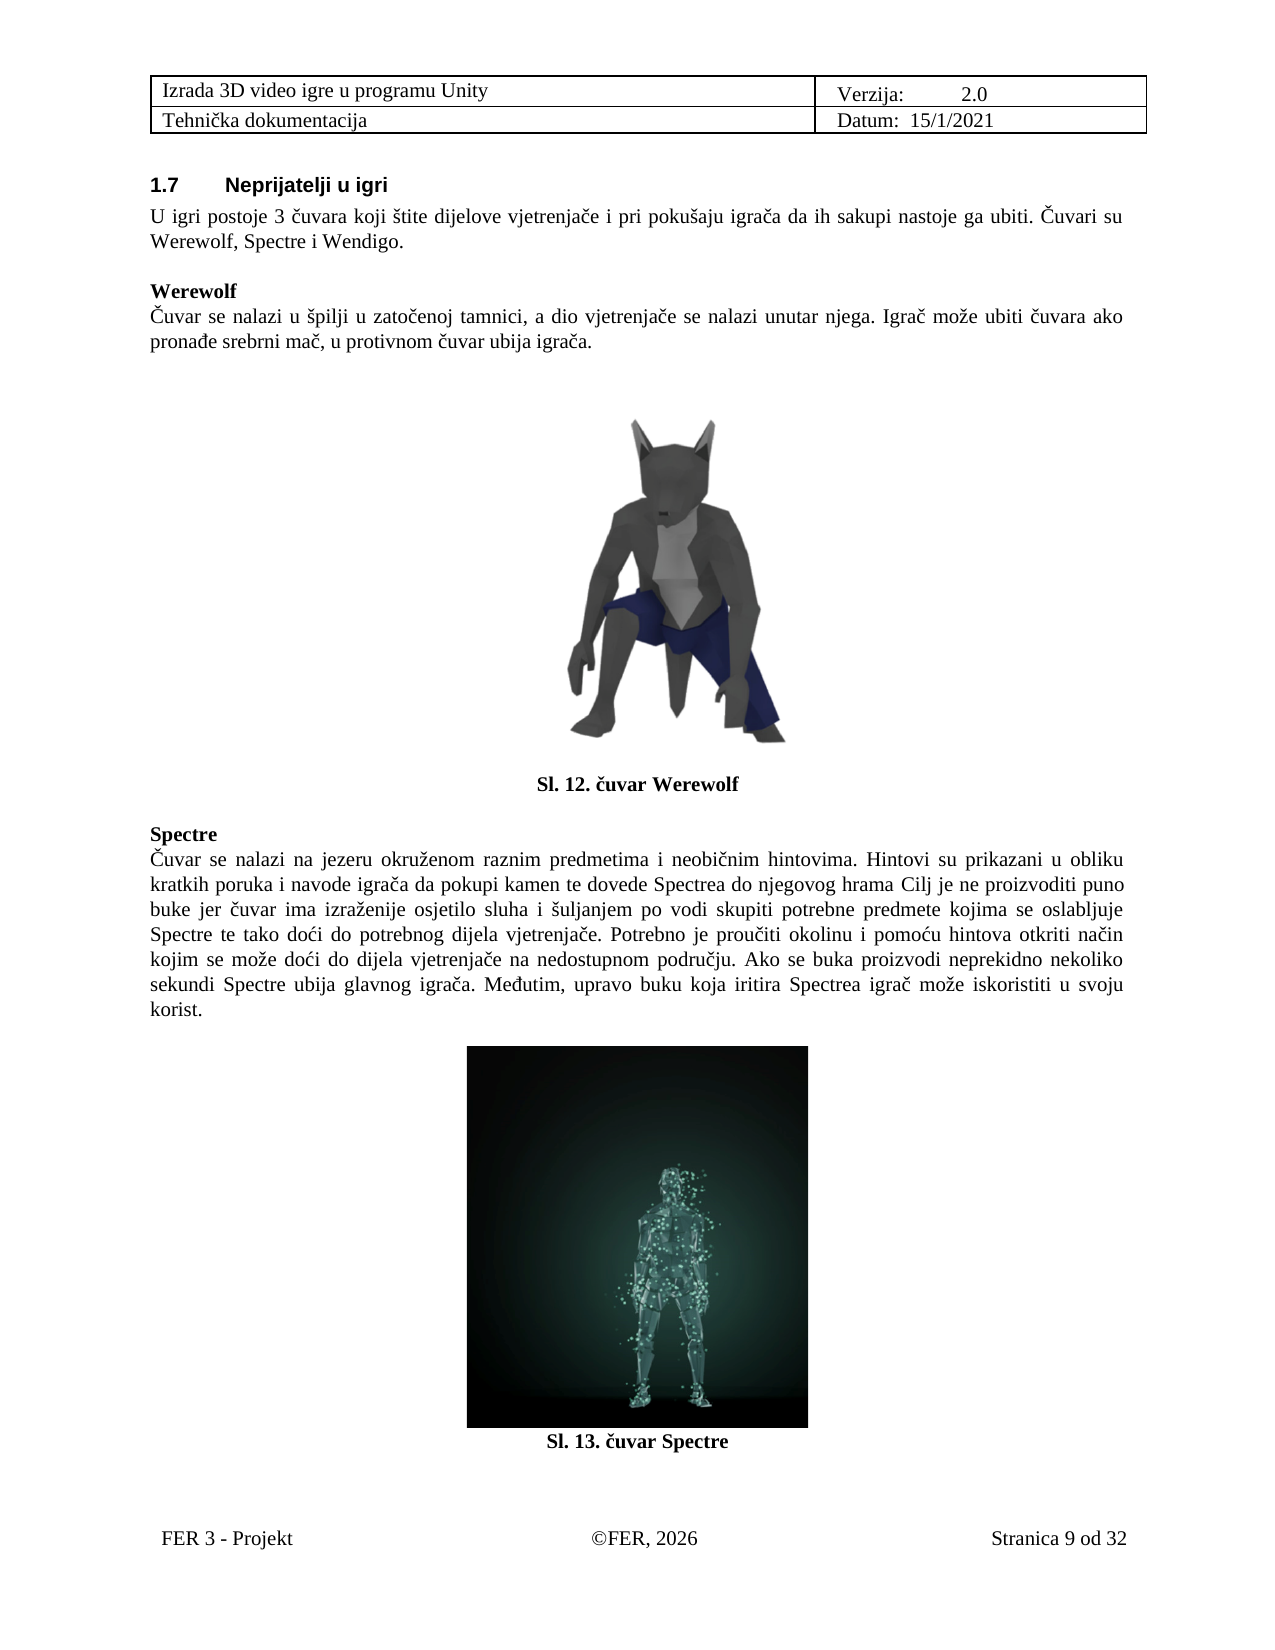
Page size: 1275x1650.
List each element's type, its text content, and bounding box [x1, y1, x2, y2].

text Sl. 13. čuvar Spectre [150, 1428, 1125, 1453]
picture [471, 377, 804, 772]
subtitle Neprijatelji u igri [150, 171, 1125, 196]
text Spectre [150, 821, 1125, 846]
text Čuvar se nalazi u špilji u zatočenoj tamnici, a dio vjetrenjače se nalazi unutar njega. Igrač može ubiti čuvara ako pronađe srebrni mač, u protivnom čuvar ubija igrača. [150, 303, 1125, 353]
text Werewolf [150, 278, 1125, 303]
text Sl. 12. čuvar Werewolf [150, 771, 1125, 796]
picture [466, 1046, 809, 1428]
text U igri postoje 3 čuvara koji štite dijelove vjetrenjače i pri pokušaju igrača da ih sakupi nastoje ga ubiti. Čuvari su Werewolf, Spectre i Wendigo. [150, 203, 1125, 253]
text Čuvar se nalazi na jezeru okruženom raznim predmetima i neobičnim hintovima. Hintovi su prikazani u obliku kratkih poruka i navode igrača da pokupi kamen te dovede Spectrea do njegovog hrama Cilj je ne proizvoditi puno buke jer čuvar ima izraženije osjetilo sluha i šuljanjem po vodi skupiti potrebne predmete kojima se oslabljuje Spectre te tako doći do potrebnog dijela vjetrenjače. Potrebno je proučiti okolinu i pomoću hintova otkriti način kojim se može doći do dijela vjetrenjače na nedostupnom području. Ako se buka proizvodi neprekidno nekoliko sekundi Spectre ubija glavnog igrača. Međutim, upravo buku koja iritira Spectrea igrač može iskoristiti u svoju korist. [150, 846, 1125, 1021]
